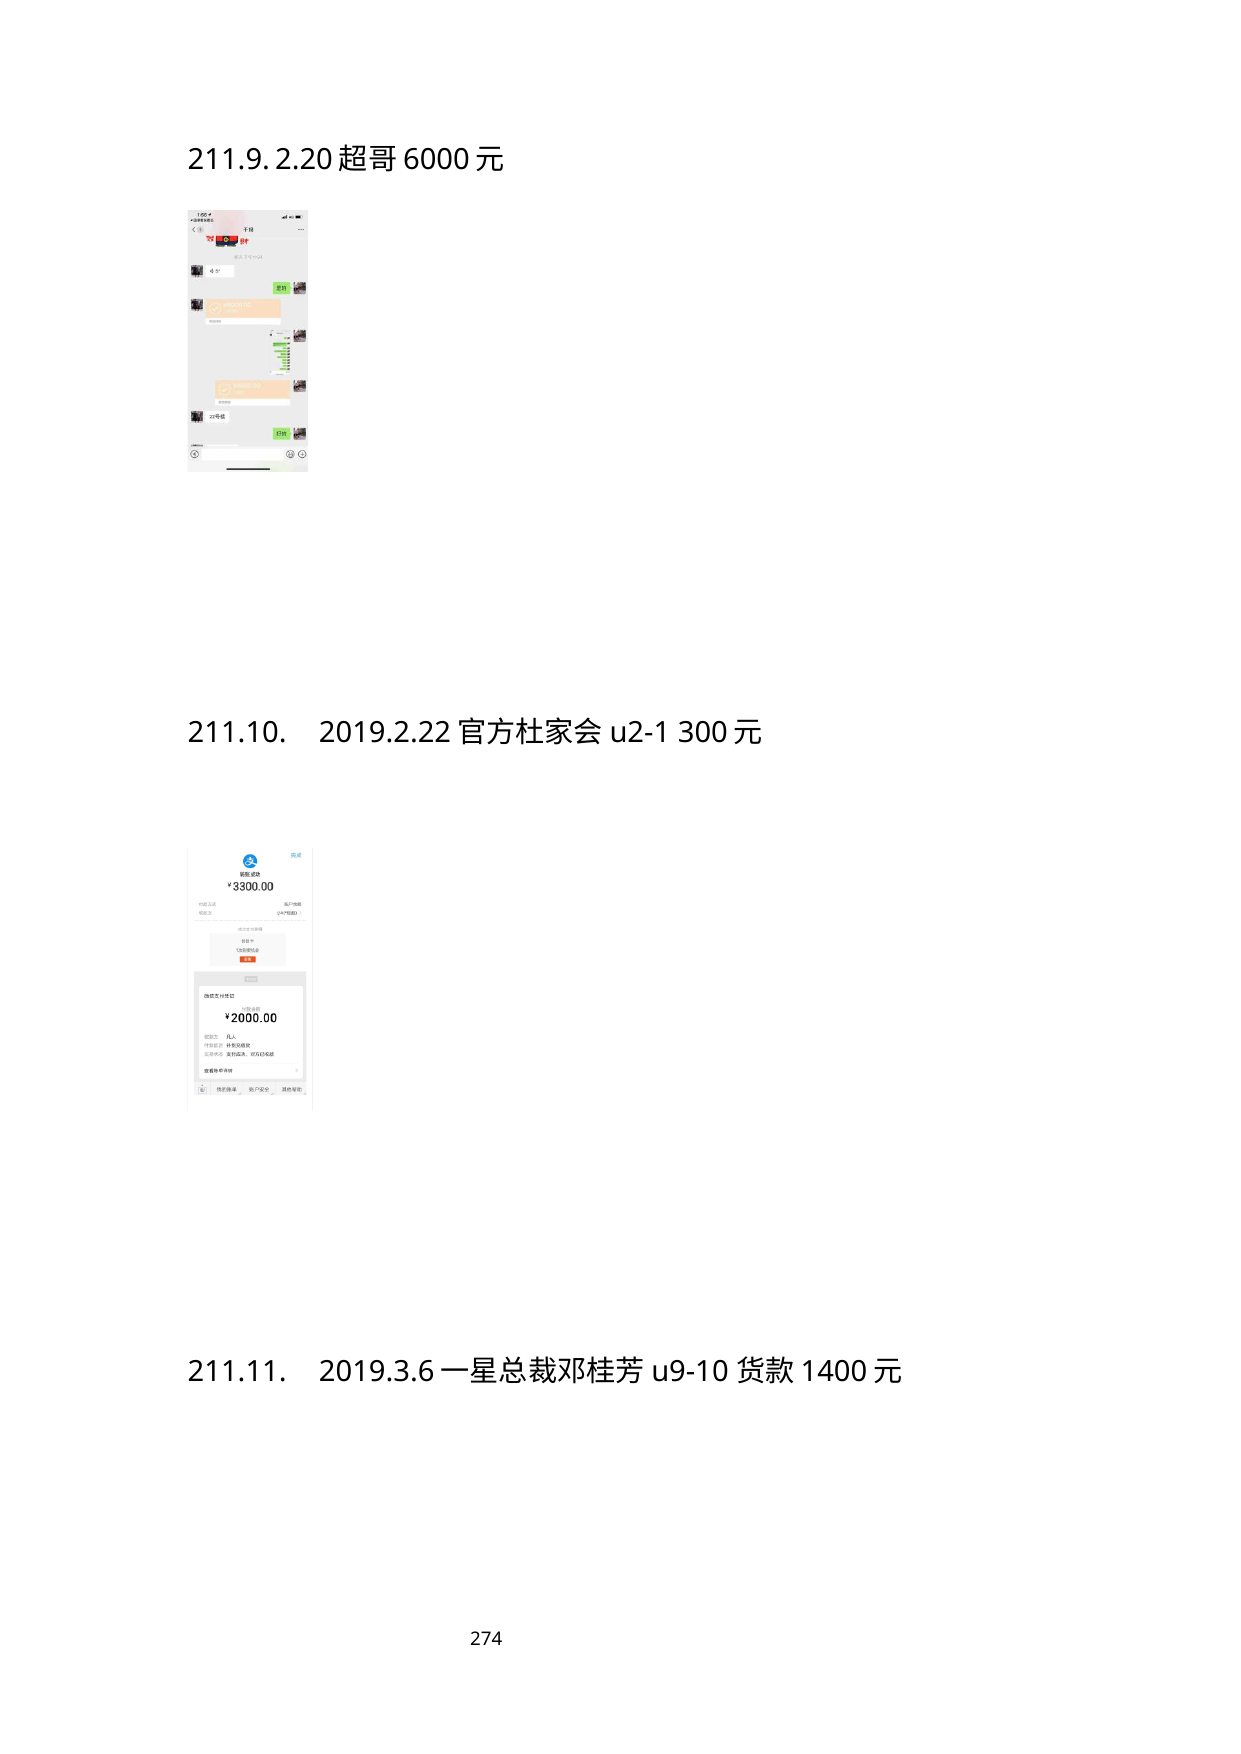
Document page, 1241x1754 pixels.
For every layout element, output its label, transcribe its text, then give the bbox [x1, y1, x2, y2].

subtitle 2019.2.22官方杜家会 u2-1 300元 [187, 698, 1053, 763]
picture [187, 848, 313, 1111]
subtitle 2019.3.6一星总裁邓桂芳 u9-10 货款1400元 [187, 1336, 1053, 1401]
subtitle 2.20超哥6000元 [187, 124, 1053, 189]
picture [187, 210, 309, 472]
